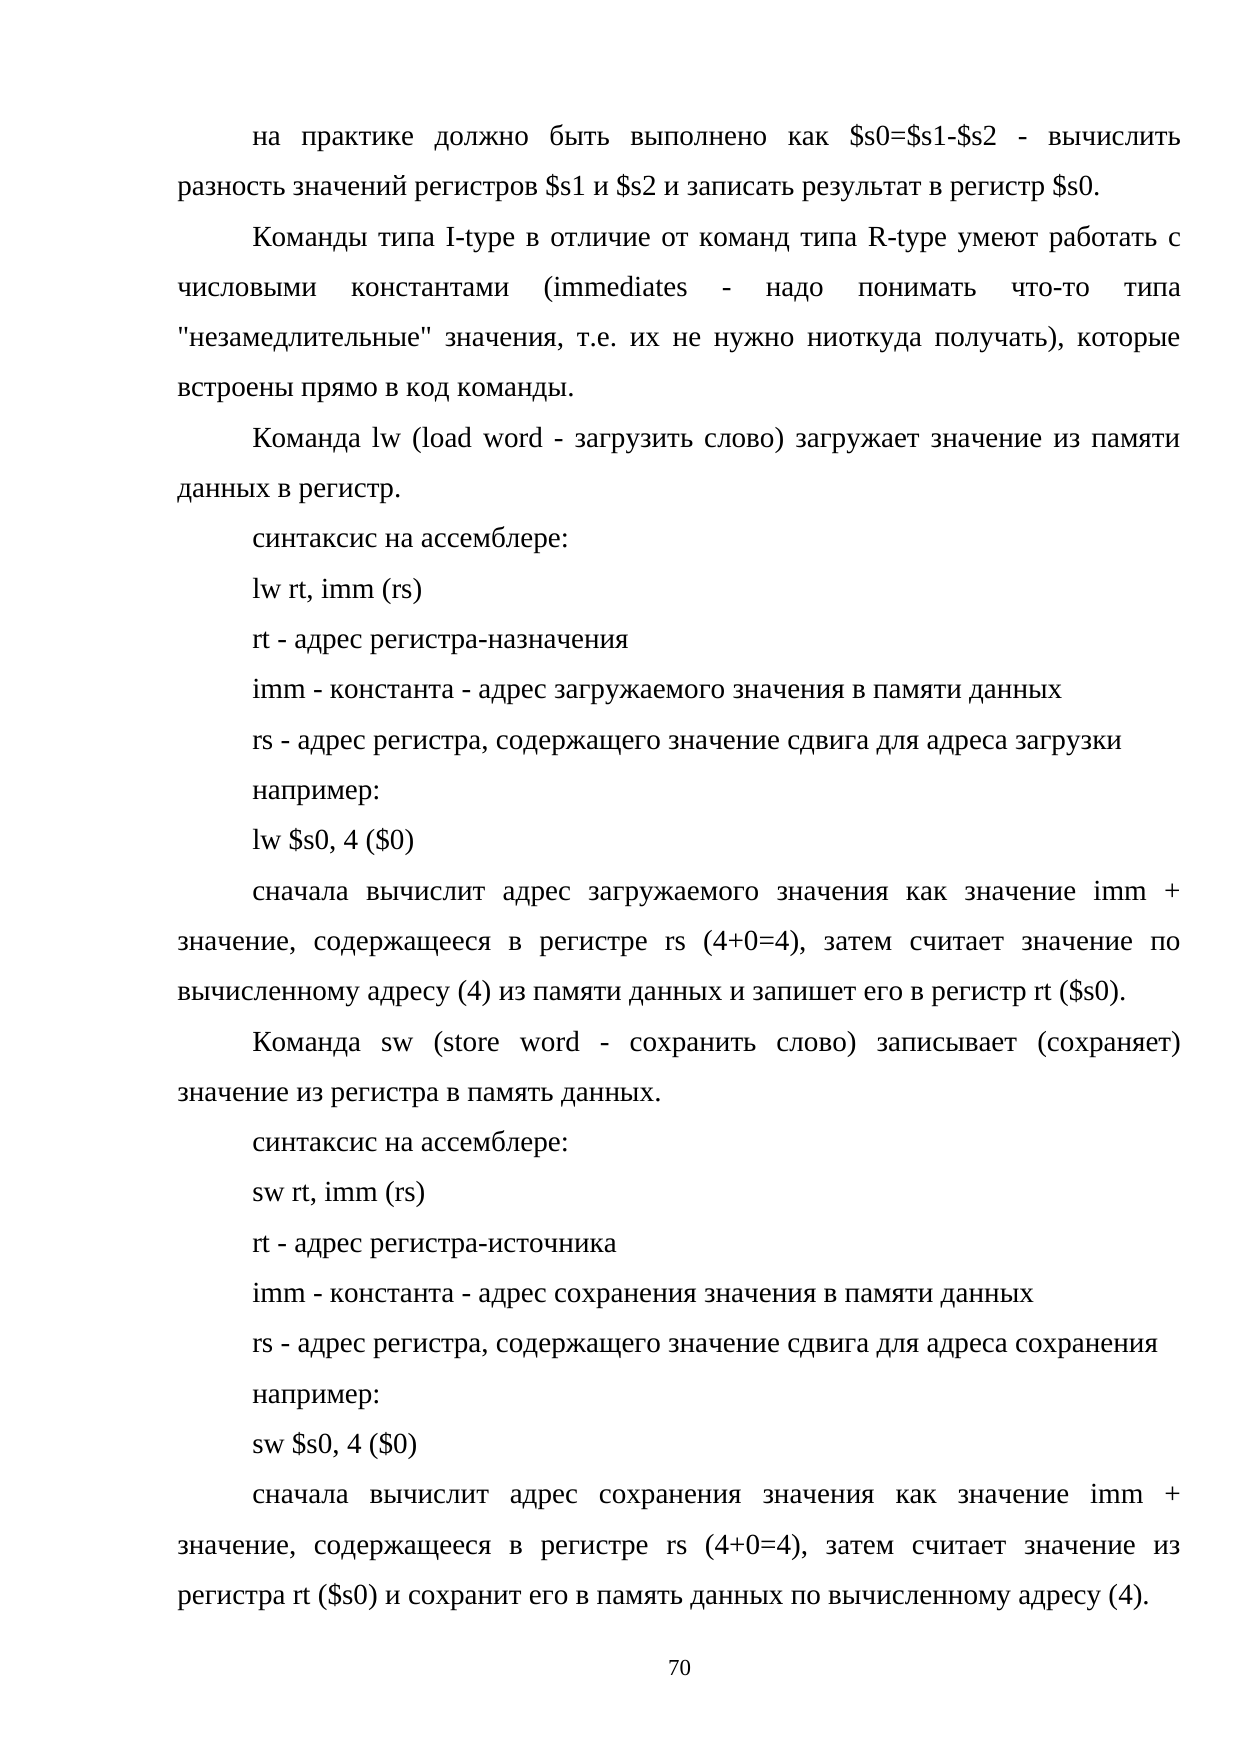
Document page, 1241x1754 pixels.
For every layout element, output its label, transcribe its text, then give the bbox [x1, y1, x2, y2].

text lw $s0, 4 ($0) [177, 822, 1182, 856]
text rs - адрес регистра, содержащего значение сдвига для адреса сохранения [177, 1326, 1182, 1359]
text Команды типа I-type в отличие от команд типа R-type умеют работать с числовыми константами (immediates - надо понимать что-то типа "незамедлительные" значения, т.е. их не нужно ниоткуда получать), которые встроены прямо в код команды. [177, 219, 1182, 403]
text rs - адрес регистра, содержащего значение сдвига для адреса загрузки [177, 722, 1182, 755]
text на практике должно быть выполнено как $s0=$s1-$s2 - вычислить разность значений регистров $s1 и $s2 и записать результат в регистр $s0. [177, 118, 1182, 202]
text sw rt, imm (rs) [177, 1174, 1182, 1208]
text rt - адрес регистра-источника [177, 1225, 1182, 1258]
text Команда lw (load word - загрузить слово) загружает значение из памяти данных в регистр. [177, 420, 1182, 504]
text синтаксис на ассемблере: [177, 521, 1182, 554]
text например: [177, 1376, 1182, 1409]
text rt - адрес регистра-назначения [177, 621, 1182, 655]
text imm - константа - адрес загружаемого значения в памяти данных [177, 671, 1182, 705]
text сначала вычислит адрес загружаемого значения как значение imm + значение, содержащееся в регистре rs (4+0=4), затем считает значение по вычисленному адресу (4) из памяти данных и запишет его в регистр rt ($s0). [177, 873, 1182, 1007]
text lw rt, imm (rs) [177, 571, 1182, 604]
text imm - константа - адрес сохранения значения в памяти данных [177, 1275, 1182, 1309]
text сначала вычислит адрес сохранения значения как значение imm + значение, содержащееся в регистре rs (4+0=4), затем считает значение из регистра rt ($s0) и сохранит его в память данных по вычисленному адресу (4). [177, 1476, 1182, 1611]
text синтаксис на ассемблере: [177, 1124, 1182, 1158]
text Команда sw (store word - сохранить слово) записывает (сохраняет) значение из регистра в память данных. [177, 1024, 1182, 1107]
text sw $s0, 4 ($0) [177, 1426, 1182, 1460]
text например: [177, 772, 1182, 806]
